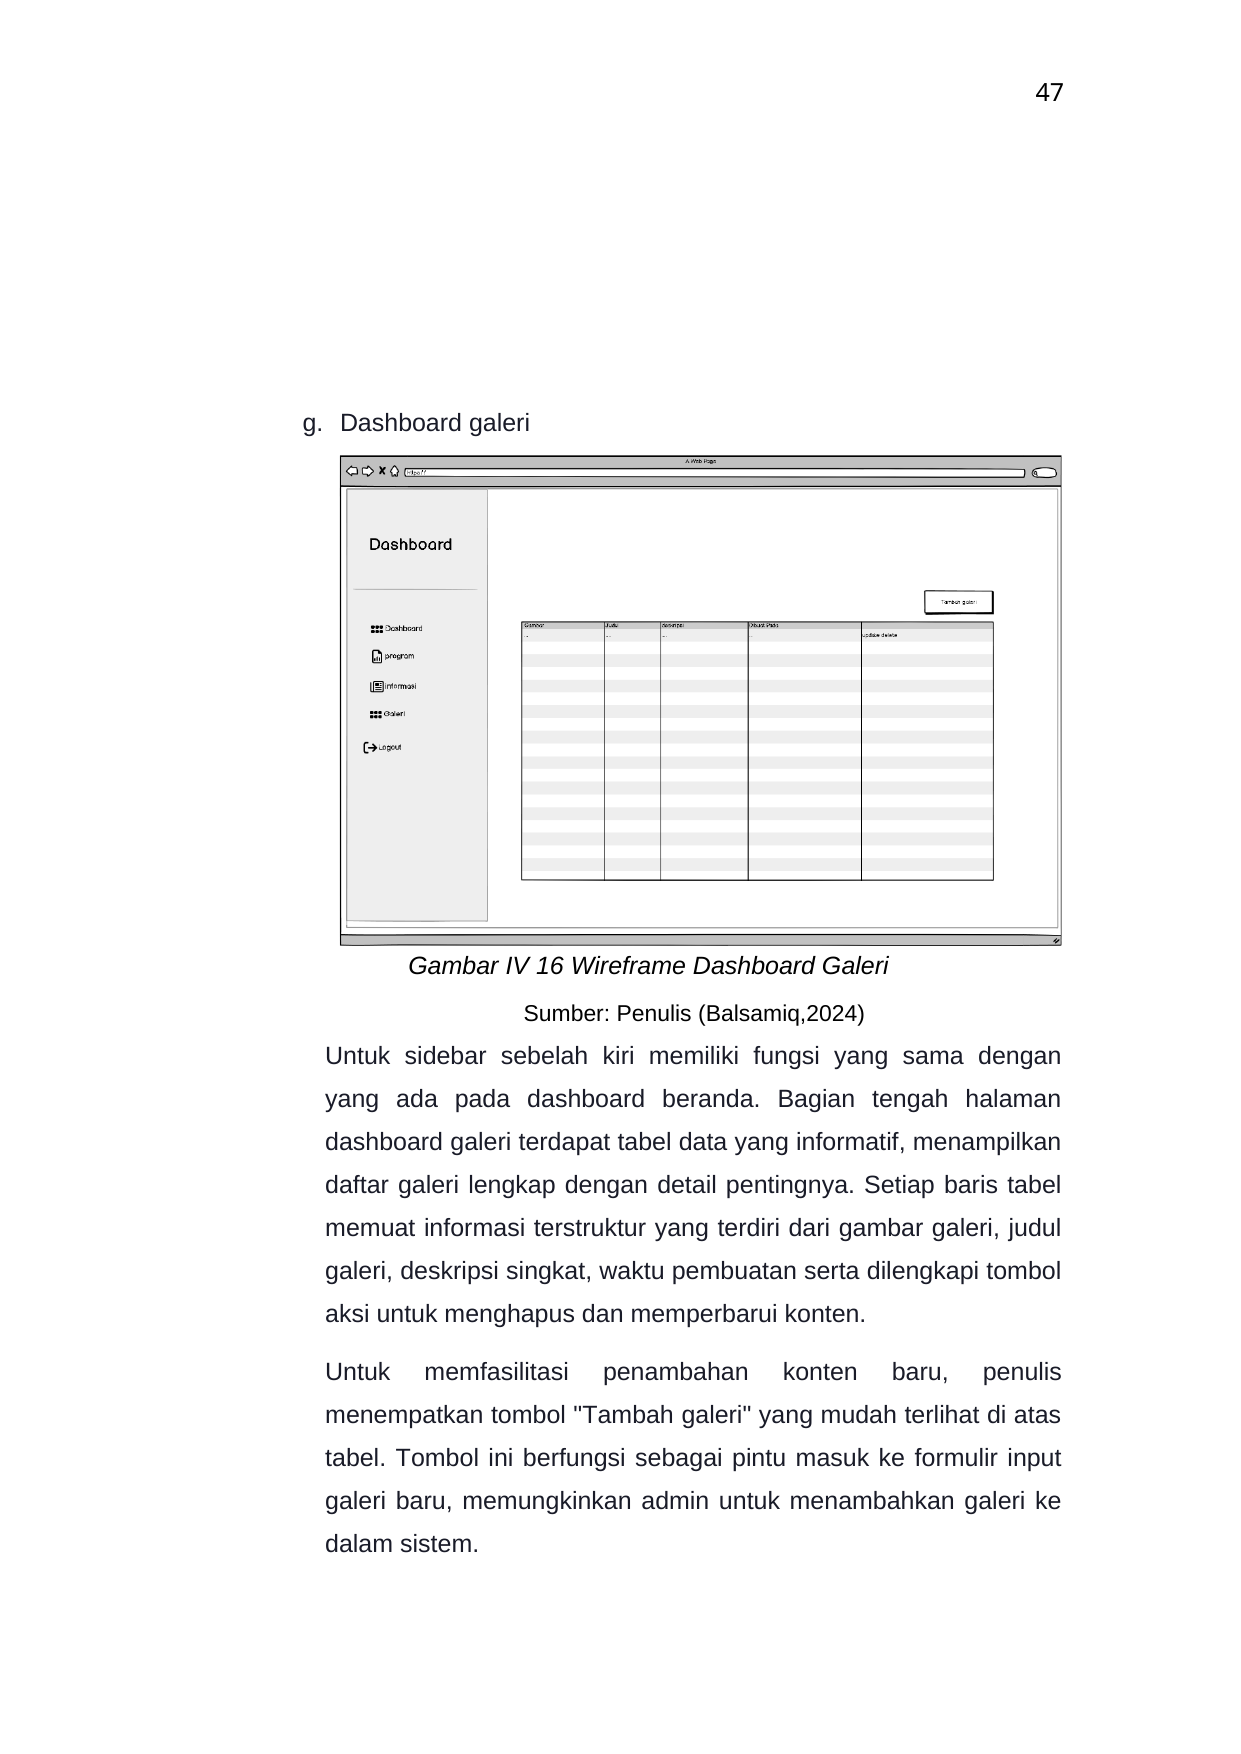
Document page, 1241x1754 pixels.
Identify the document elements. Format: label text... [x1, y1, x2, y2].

list Sumber: Penulis (Balsamiq,2024) [325, 1000, 1063, 1027]
picture [339, 455, 1062, 946]
text Untuk memfasilitasi penambahan konten baru, penulis menempatkan tombol "Tambah galeri" yang mudah terlihat di atas tabel. Tombol ini berfungsi sebagai pintu masuk ke formulir input galeri baru, memungkinkan admin untuk menambahkan galeri ke dalam sistem. [325, 1357, 1063, 1558]
text Gambar IV 16 Wireframe Dashboard Galeri [236, 951, 1063, 979]
list Dashboard galeri [302, 408, 1050, 437]
text Untuk sidebar sebelah kiri memiliki fungsi yang sama dengan yang ada pada dashboard beranda. Bagian tengah halaman dashboard galeri terdapat tabel data yang informatif, menampilkan daftar galeri lengkap dengan detail pentingnya. Setiap baris tabel memuat informasi terstruktur yang terdiri dari gambar galeri, judul galeri, deskripsi singkat, waktu pembuatan serta dilengkapi tombol aksi untuk menghapus dan memperbarui konten. [325, 1041, 1063, 1328]
